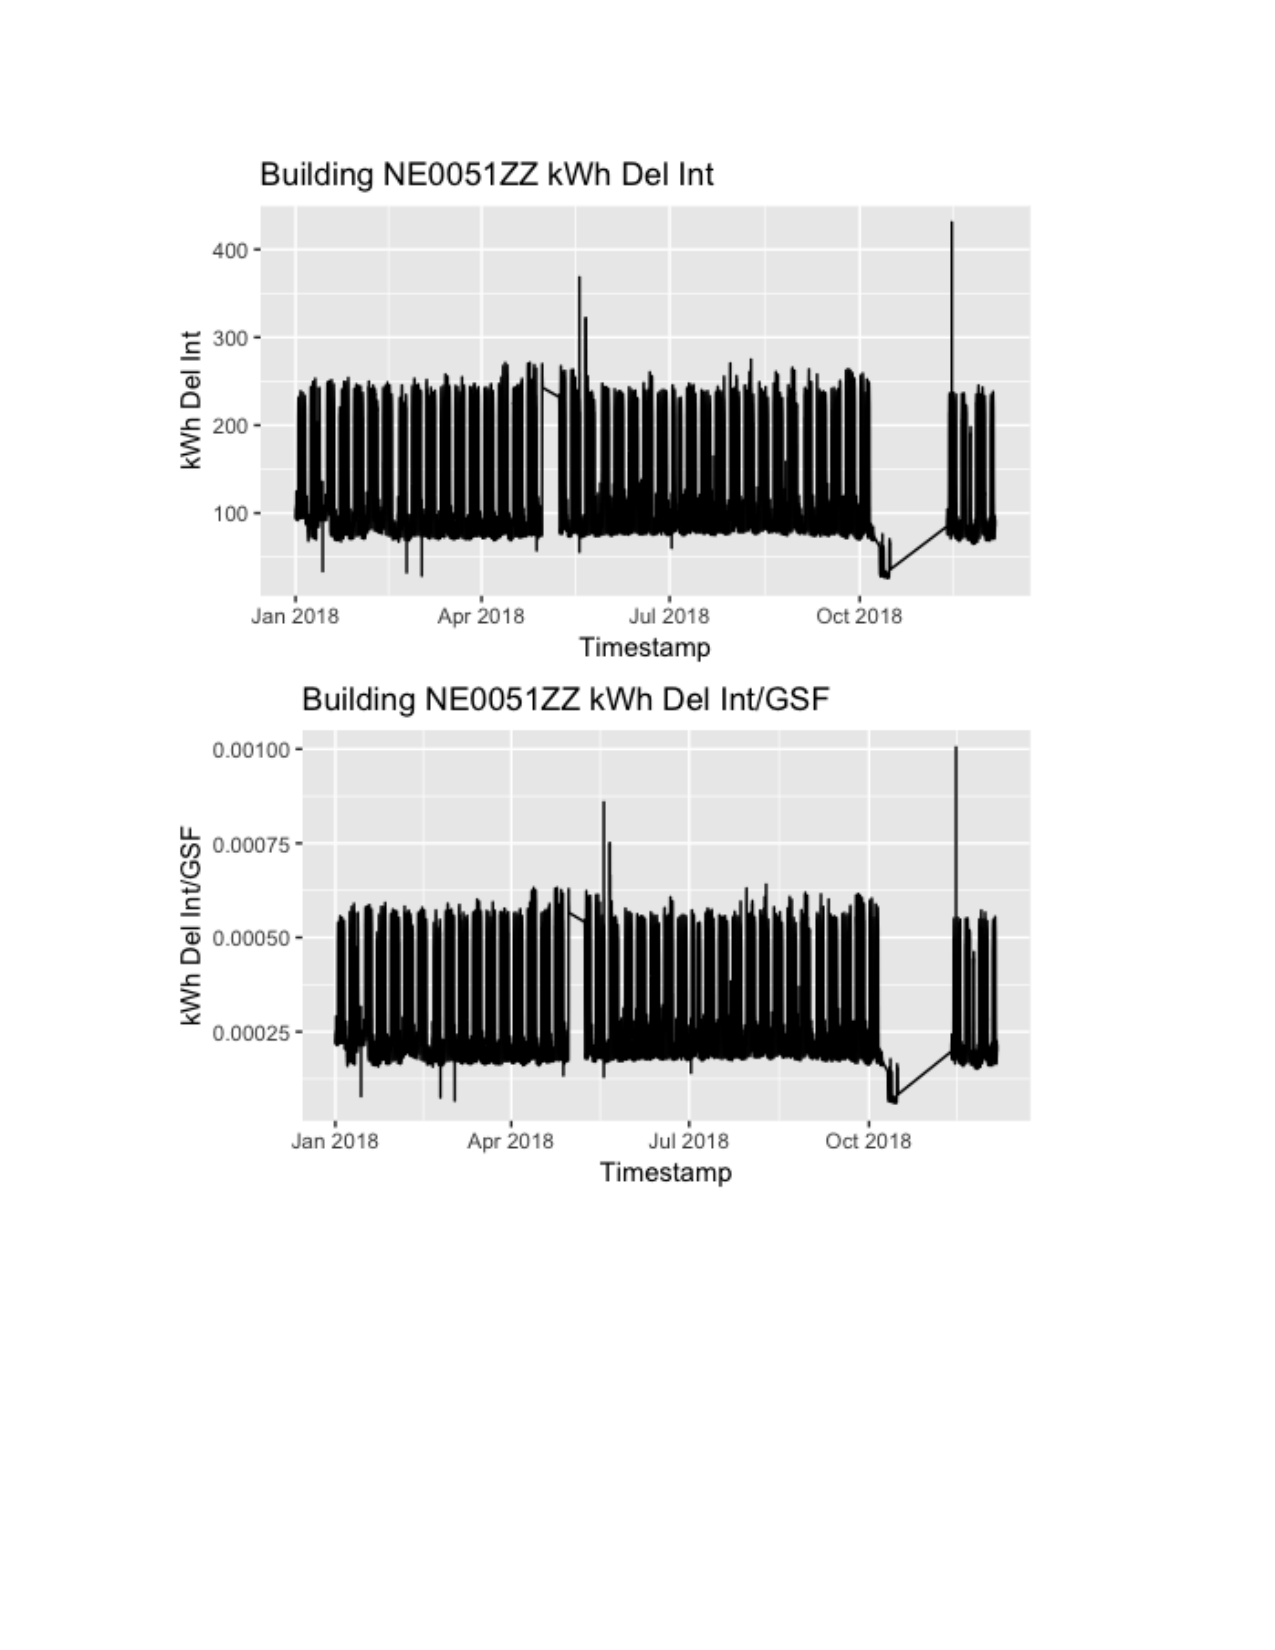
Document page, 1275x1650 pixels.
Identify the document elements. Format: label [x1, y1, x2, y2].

picture [168, 150, 1044, 1200]
